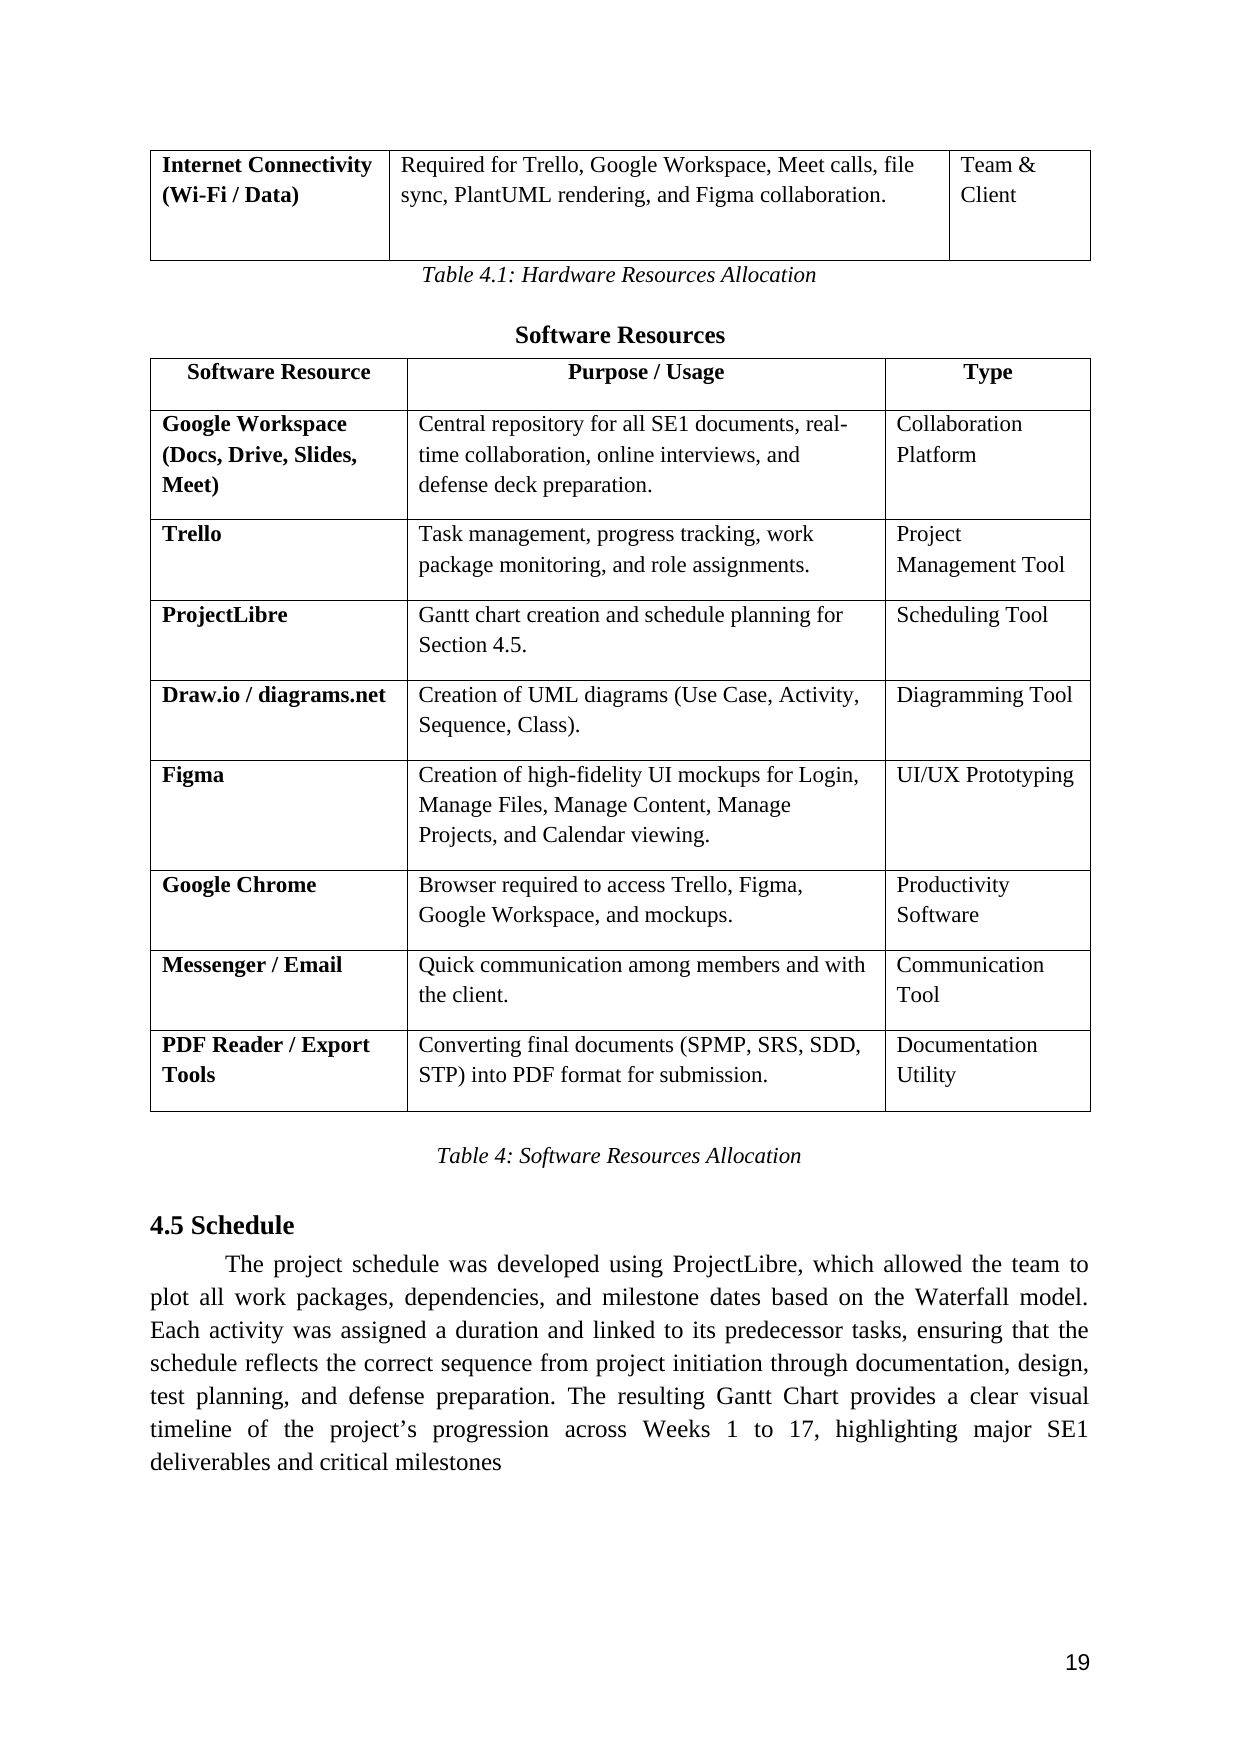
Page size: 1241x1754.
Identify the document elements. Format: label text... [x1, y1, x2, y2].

subtitle 4.5 Schedule [150, 1209, 1090, 1241]
table_cell Productivity Software [886, 871, 1090, 950]
table_header Purpose / Usage [408, 359, 885, 409]
table_cell Figma [151, 761, 407, 870]
table_cell Google Chrome [151, 871, 407, 950]
table_cell Team & Client [950, 151, 1090, 260]
table_cell UI/UX Prototyping [886, 761, 1090, 870]
table_cell ProjectLibre [151, 601, 407, 680]
table_cell Task management, progress tracking, work package monitoring, and role assignments. [408, 520, 885, 599]
table_cell Creation of high-fidelity UI mockups for Login, Manage Files, Manage Content, Manage Projects, and Calendar viewing. [408, 761, 885, 870]
table_cell Draw.io / diagrams.net [151, 681, 407, 760]
table_cell Communication Tool [886, 951, 1090, 1030]
table_cell Collaboration Platform [886, 411, 1090, 519]
text The project schedule was developed using ProjectLibre, which allowed the team to plot all work packages, dependencies, and milestone dates based on the Waterfall model. Each activity was assigned a duration and linked to its predecessor tasks, ensuring that the schedule reflects the correct sequence from project initiation through documentation, design, test planning, and defense preparation. The resulting Gantt Chart provides a clear visual timeline of the project’s progression across Weeks 1 to 17, highlighting major SE1 deliverables and critical milestones [150, 1249, 1090, 1476]
table_cell Gantt chart creation and schedule planning for Section 4.5. [408, 601, 885, 680]
table_cell Diagramming Tool [886, 681, 1090, 760]
table_cell Documentation Utility [886, 1031, 1090, 1111]
table_cell Scheduling Tool [886, 601, 1090, 680]
text Table 4: Software Resources Allocation [150, 1142, 1090, 1168]
table_cell PDF Reader / Export Tools [151, 1031, 407, 1111]
subtitle Software Resources [150, 320, 1090, 349]
table_cell Creation of UML diagrams (Use Case, Activity, Sequence, Class). [408, 681, 885, 760]
table_cell Project Management Tool [886, 520, 1090, 599]
table_header Type [886, 359, 1090, 409]
table_cell Required for Trello, Google Workspace, Meet calls, file sync, PlantUML rendering, and Figma collaboration. [390, 151, 949, 260]
text Table 4.1: Hardware Resources Allocation [150, 261, 1090, 287]
table_header Software Resource [151, 359, 407, 409]
table_cell Messenger / Email [151, 951, 407, 1030]
table_cell Google Workspace (Docs, Drive, Slides, Meet) [151, 411, 407, 519]
table_cell Quick communication among members and with the client. [408, 951, 885, 1030]
table_cell Internet Connectivity (Wi-Fi / Data) [151, 151, 389, 260]
table_cell Central repository for all SE1 documents, real-time collaboration, online interviews, and defense deck preparation. [408, 411, 885, 519]
table_cell Converting final documents (SPMP, SRS, SDD, STP) into PDF format for submission. [408, 1031, 885, 1111]
table_cell Browser required to access Trello, Figma, Google Workspace, and mockups. [408, 871, 885, 950]
table_cell Trello [151, 520, 407, 599]
